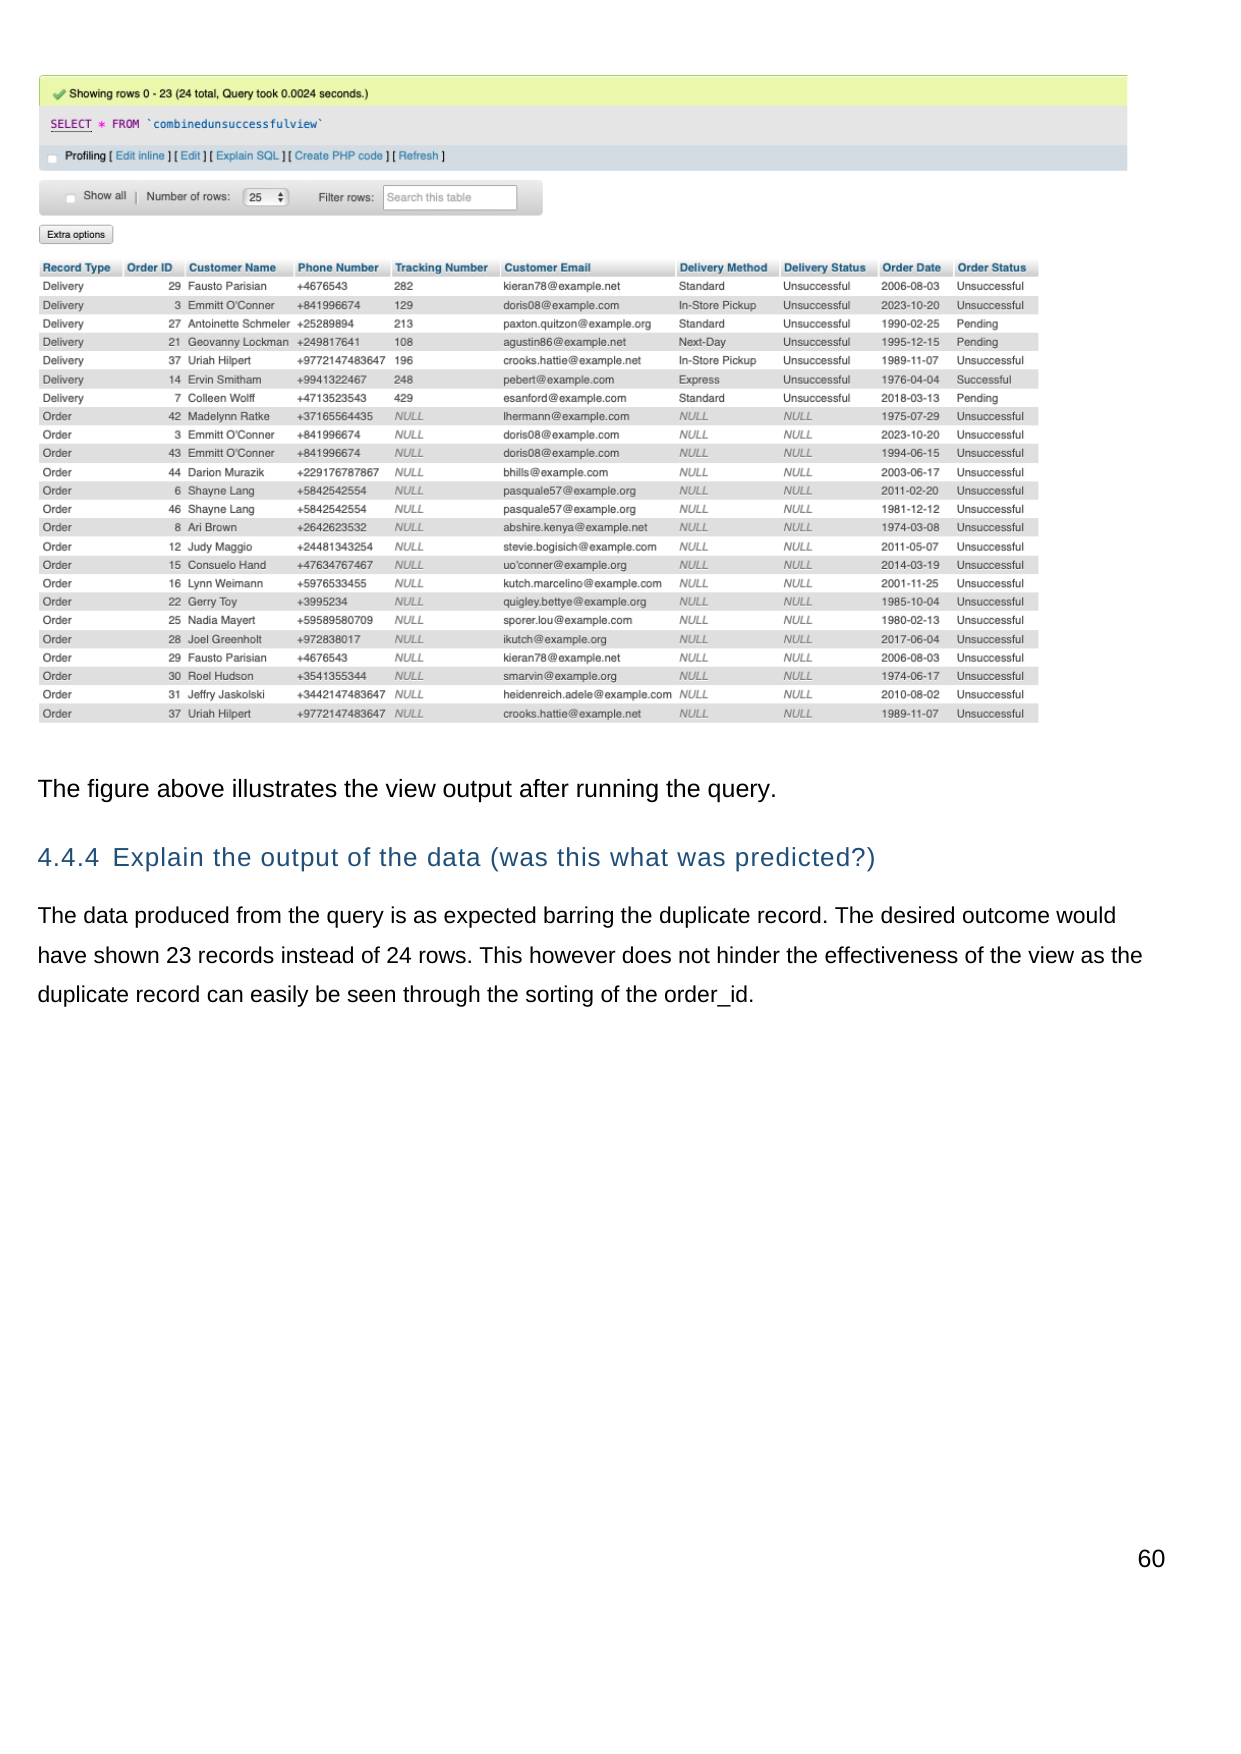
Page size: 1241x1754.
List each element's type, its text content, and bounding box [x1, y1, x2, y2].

picture [37, 75, 1128, 735]
subtitle 4.4.4 Explain the output of the data (was this what was predicted?) [37, 842, 1165, 872]
text The figure above illustrates the view output after running the query. [37, 774, 1165, 803]
text The data produced from the query is as expected barring the duplicate record. The desired outcome would have shown 23 records instead of 24 rows. This however does not hinder the effectiveness of the view as the duplicate record can easily be seen through the sorting of the order_id. [37, 902, 1165, 1008]
